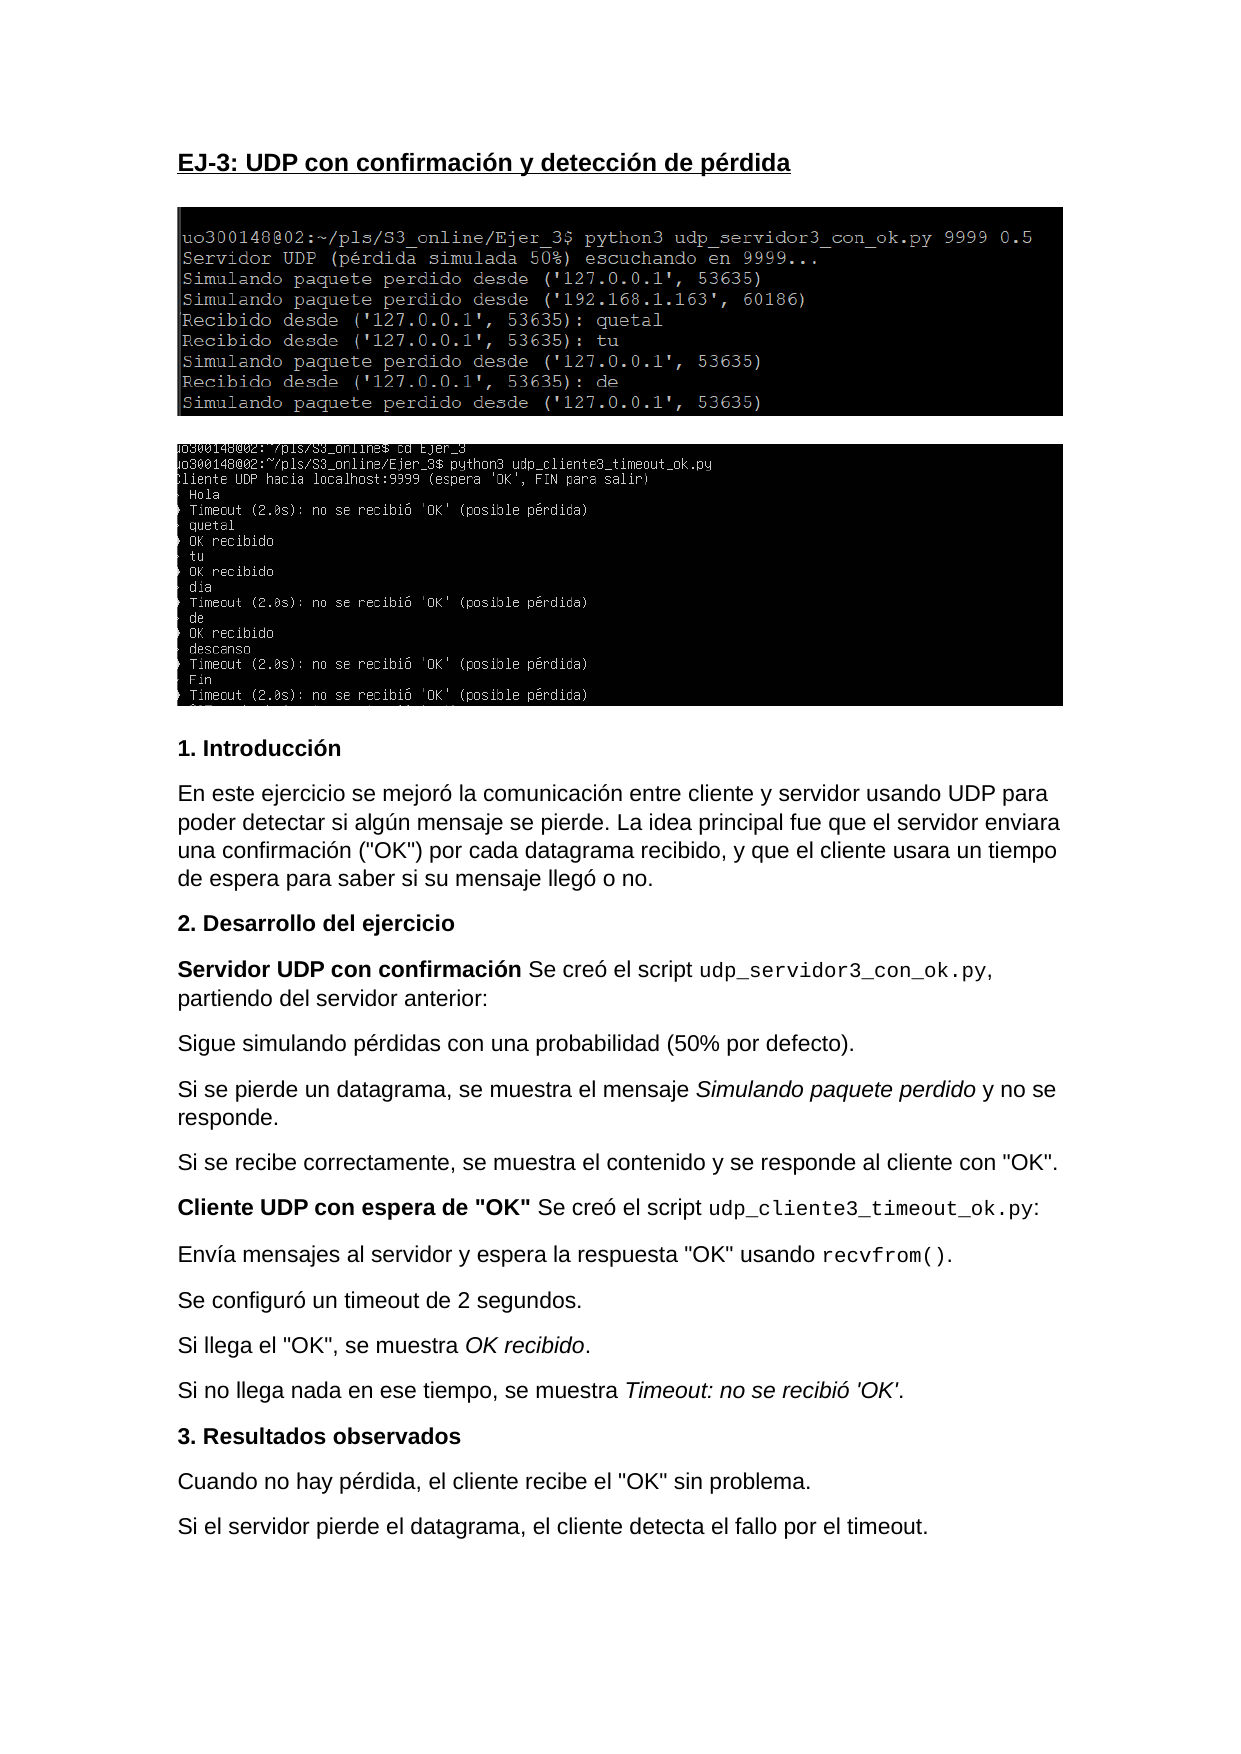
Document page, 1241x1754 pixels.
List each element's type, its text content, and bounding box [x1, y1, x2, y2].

text Se configuró un timeout de 2 segundos. [177, 1287, 1063, 1314]
text 2. Desarrollo del ejercicio [177, 910, 1063, 937]
text Envía mensajes al servidor y espera la respuesta "OK" usando recvfrom(). [177, 1241, 1063, 1268]
text En este ejercicio se mejoró la comunicación entre cliente y servidor usando UDP para poder detectar si algún mensaje se pierde. La idea principal fue que el servidor enviara una confirmación ("OK") por cada datagrama recibido, y que el cliente usara un tiempo de espera para saber si su mensaje llegó o no. [177, 780, 1063, 892]
text 3. Resultados observados [177, 1423, 1063, 1449]
text Cliente UDP con espera de "OK" Se creó el script udp_cliente3_timeout_ok.py: [177, 1194, 1063, 1222]
text Sigue simulando pérdidas con una probabilidad (50% por defecto). [177, 1030, 1063, 1057]
text 1. Introducción [177, 735, 1063, 761]
text Si no llega nada en ese tiempo, se muestra Timeout: no se recibió 'OK'. [177, 1377, 1063, 1404]
text Si llega el "OK", se muestra OK recibido. [177, 1332, 1063, 1359]
text Si se recibe correctamente, se muestra el contenido y se responde al cliente con "OK". [177, 1149, 1063, 1175]
picture [177, 207, 1063, 416]
text Si el servidor pierde el datagrama, el cliente detecta el fallo por el timeout. [177, 1513, 1063, 1539]
text Cuando no hay pérdida, el cliente recibe el "OK" sin problema. [177, 1468, 1063, 1494]
text Servidor UDP con confirmación Se creó el script udp_servidor3_con_ok.py, partiendo del servidor anterior: [177, 956, 1063, 1012]
picture [177, 444, 1063, 706]
text Si se pierde un datagrama, se muestra el mensaje Simulando paquete perdido y no se responde. [177, 1076, 1063, 1130]
subtitle EJ-3: UDP con confirmación y detección de pérdida [177, 148, 1063, 176]
